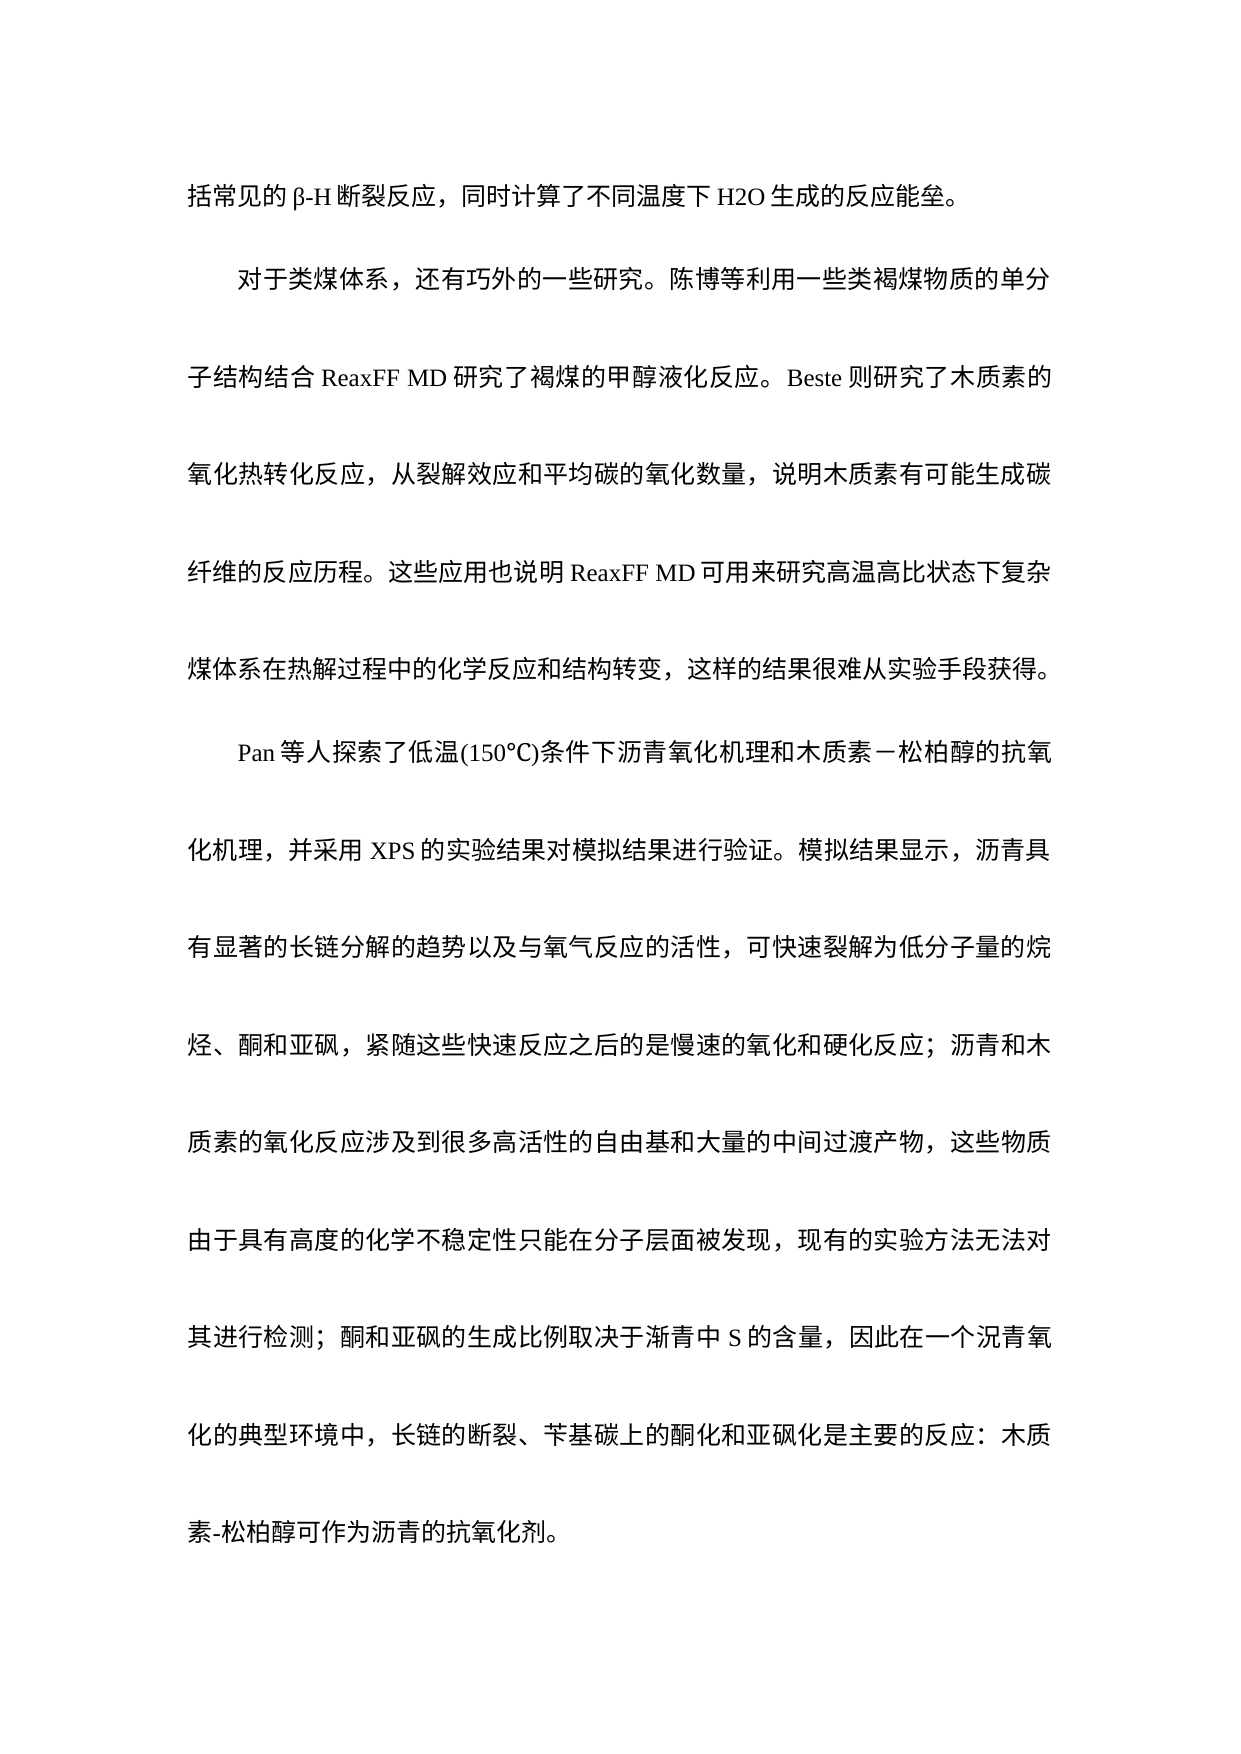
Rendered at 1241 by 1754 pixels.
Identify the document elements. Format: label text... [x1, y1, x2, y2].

text Pan等人探索了低温(150℃)条件下沥青氧化机理和木质素－松柏醇的抗氧化机理，并采用XPS的实验结果对模拟结果进行验证。模拟结果显示，沥青具有显著的长链分解的趋势以及与氧气反应的活性，可快速裂解为低分子量的烷烃、酮和亚砜，紧随这些快速反应之后的是慢速的氧化和硬化反应；沥青和木质素的氧化反应涉及到很多高活性的自由基和大量的中间过渡产物，这些物质由于具有高度的化学不稳定性只能在分子层面被发现，现有的实验方法无法对其进行检测；酮和亚砜的生成比例取决于渐青中S的含量，因此在一个況青氧化的典型环境中，长链的断裂、苄基碳上的酮化和亚砜化是主要的反应：木质素-松柏醇可作为沥青的抗氧化剂。 [187, 718, 1053, 1563]
text 对于类煤体系，还有巧外的一些研究。陈博等利用一些类褐煤物质的单分子结构结合ReaxFF MD研究了褐煤的甲醇液化反应。Beste则研究了木质素的氧化热转化反应，从裂解效应和平均碳的氧化数量，说明木质素有可能生成碳纤维的反应历程。这些应用也说明ReaxFF MD可用来研究高温高比状态下复杂煤体系在热解过程中的化学反应和结构转变，这样的结果很难从实验手段获得。 [187, 245, 1053, 700]
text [187, 162, 1053, 227]
